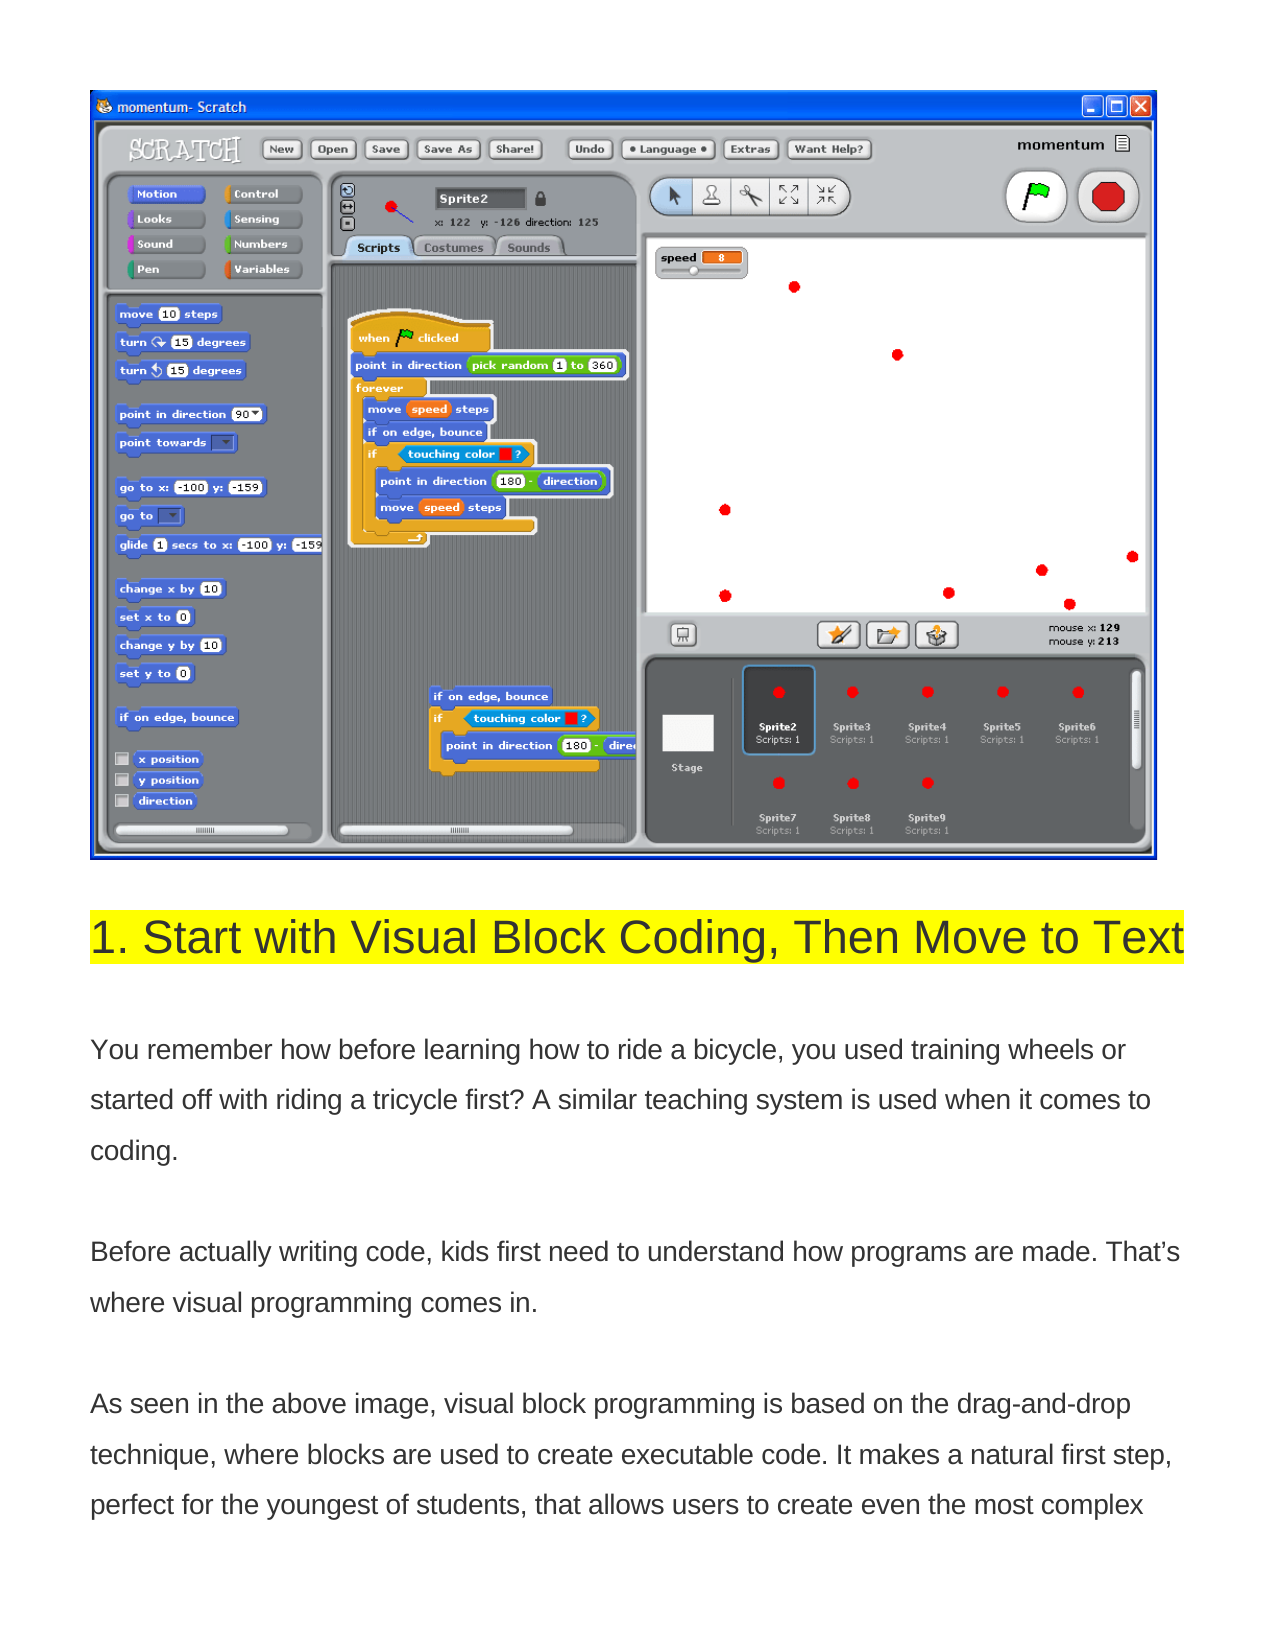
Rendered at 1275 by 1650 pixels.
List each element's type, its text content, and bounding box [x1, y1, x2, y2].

picture [90, 90, 1158, 860]
text You remember how before learning how to ride a bicycle, you used training wheels or started off with riding a tricycle first? A similar teaching system is used when it comes to coding. [90, 1014, 1185, 1166]
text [90, 1369, 1185, 1521]
text Before actually writing code, kids first need to understand how programs are made. That’s where visual programming comes in. [90, 1217, 1185, 1318]
